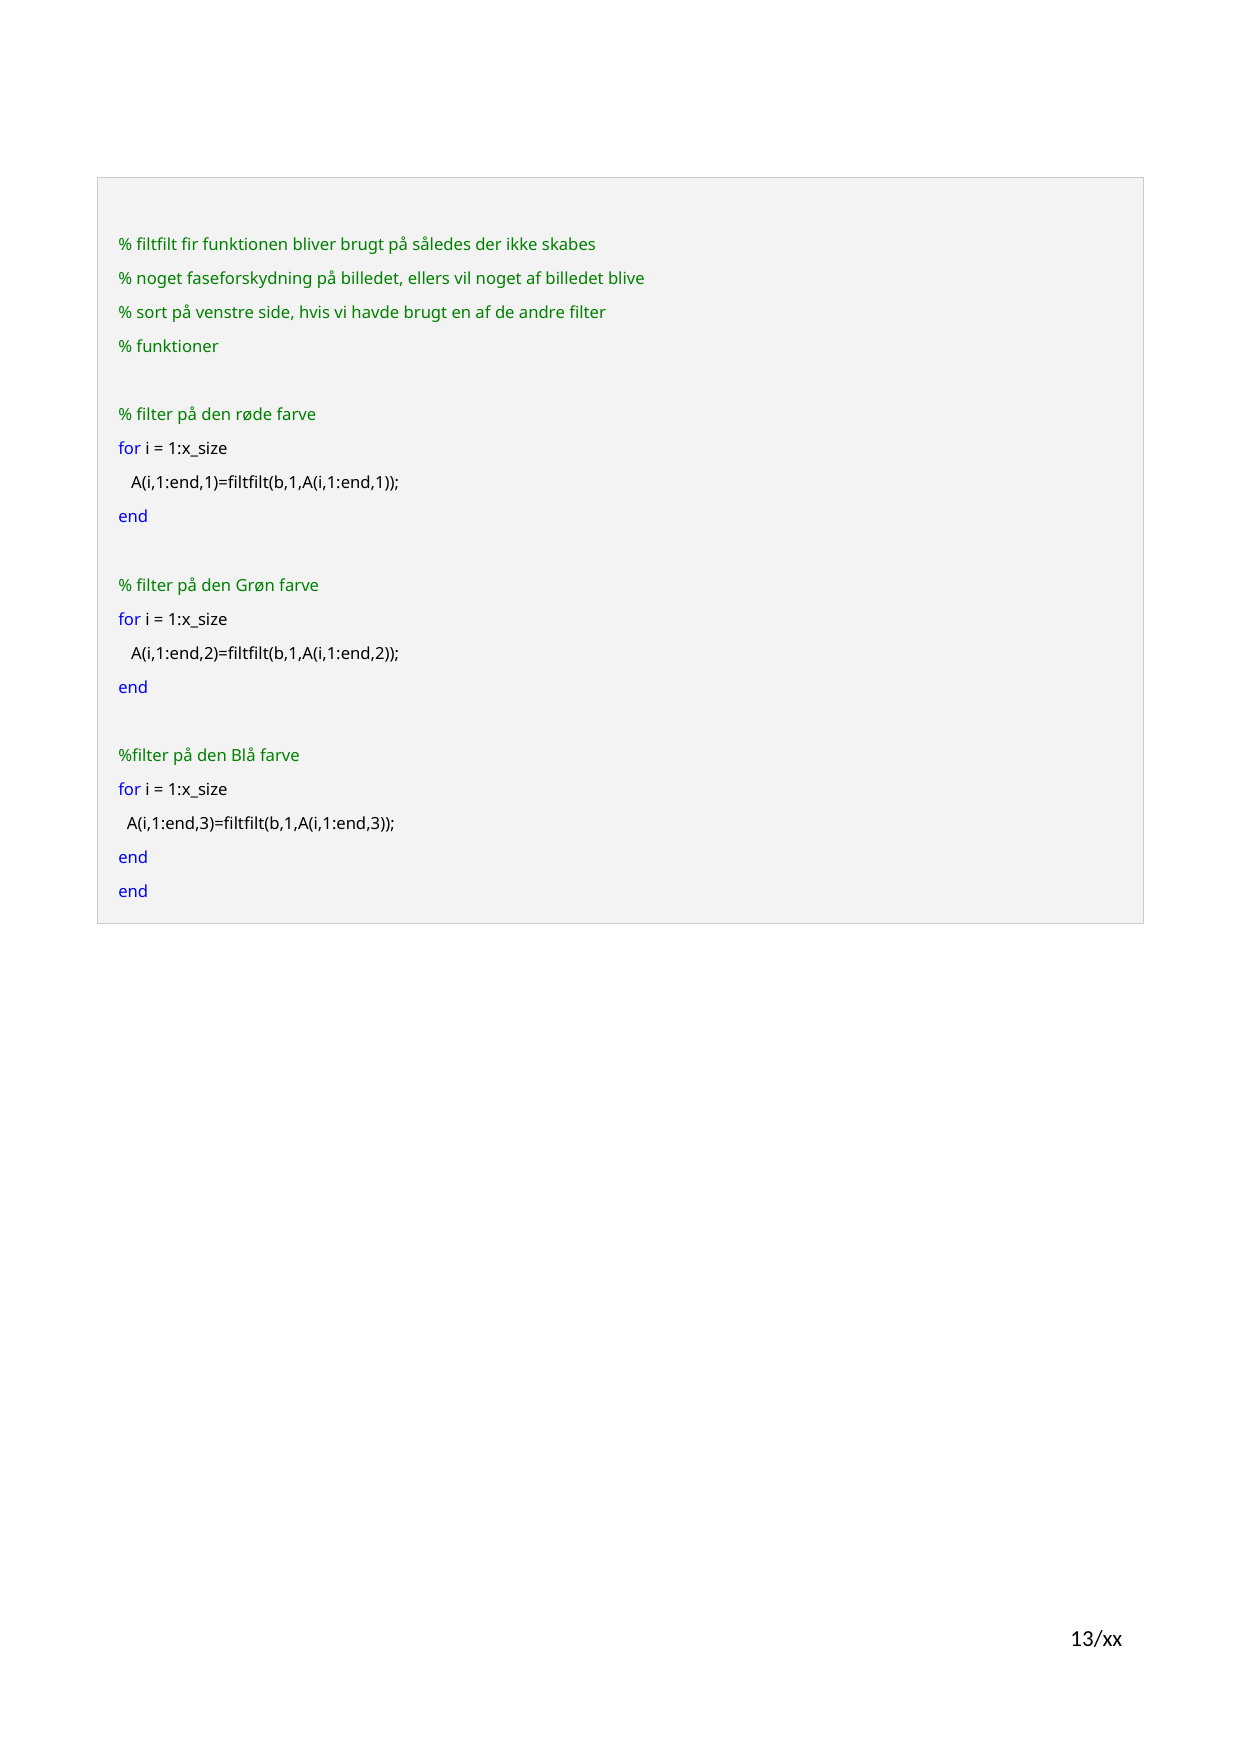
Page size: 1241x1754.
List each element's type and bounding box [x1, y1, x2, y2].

text [98, 178, 1143, 923]
